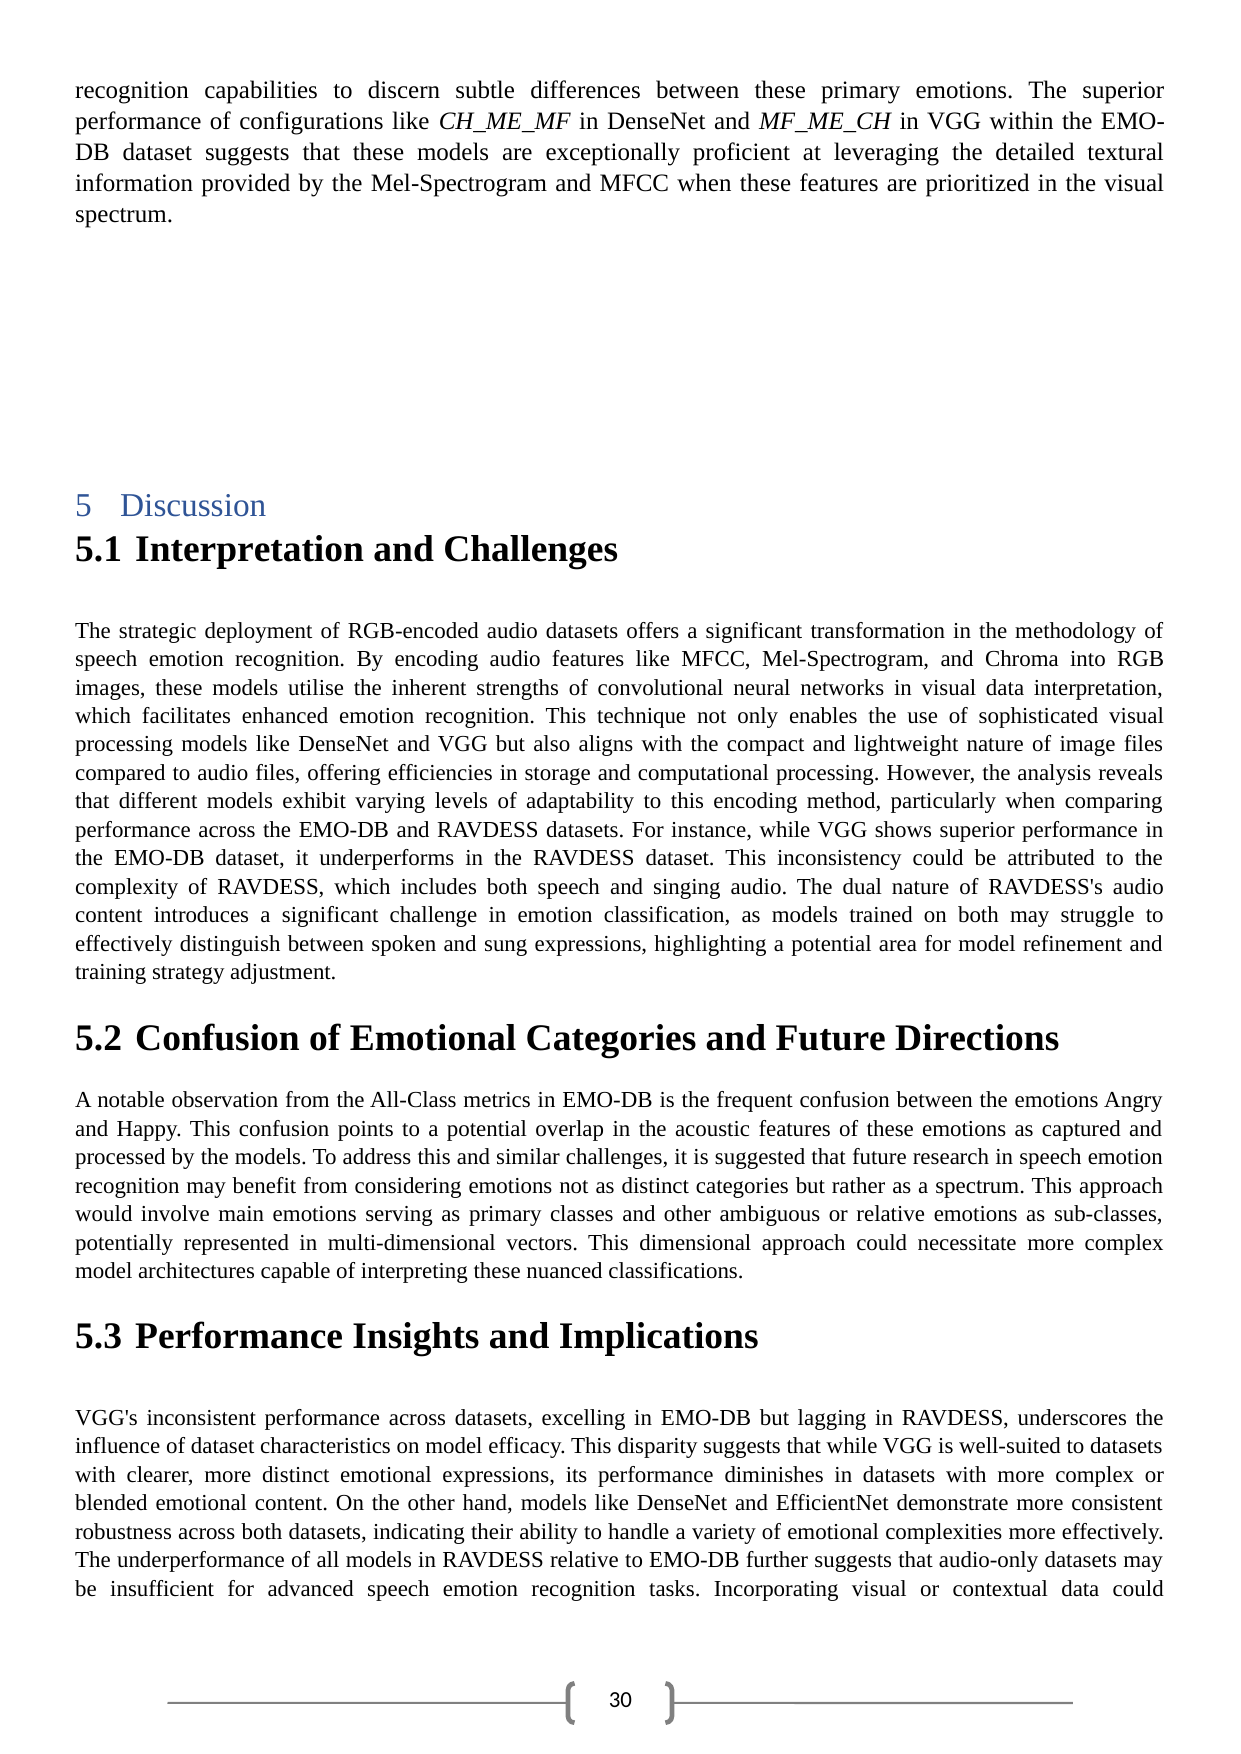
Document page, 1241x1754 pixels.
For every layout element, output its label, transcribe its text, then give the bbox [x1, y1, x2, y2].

subtitle Interpretation and Challenges [75, 527, 1165, 570]
subtitle Discussion [75, 485, 1165, 524]
subtitle Confusion of Emotional Categories and Future Directions [75, 1015, 1165, 1058]
text The strategic deployment of RGB-encoded audio datasets offers a significant transformation in the methodology of speech emotion recognition. By encoding audio features like MFCC, Mel-Spectrogram, and Chroma into RGB images, these models utilise the inherent strengths of convolutional neural networks in visual data interpretation, which facilitates enhanced emotion recognition. This technique not only enables the use of sophisticated visual processing models like DenseNet and VGG but also aligns with the compact and lightweight nature of image files compared to audio files, offering efficiencies in storage and computational processing. However, the analysis reveals that different models exhibit varying levels of adaptability to this encoding method, particularly when comparing performance across the EMO-DB and RAVDESS datasets. For instance, while VGG shows superior performance in the EMO-DB dataset, it underperforms in the RAVDESS dataset. This inconsistency could be attributed to the complexity of RAVDESS, which includes both speech and singing audio. The dual nature of RAVDESS's audio content introduces a significant challenge in emotion classification, as models trained on both may struggle to effectively distinguish between spoken and sung expressions, highlighting a potential area for model refinement and training strategy adjustment. [75, 617, 1165, 984]
subtitle Performance Insights and Implications [75, 1314, 1165, 1357]
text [75, 1404, 1165, 1601]
text A notable observation from the All-Class metrics in EMO-DB is the frequent confusion between the emotions Angry and Happy. This confusion points to a potential overlap in the acoustic features of these emotions as captured and processed by the models. To address this and similar challenges, it is suggested that future research in speech emotion recognition may benefit from considering emotions not as distinct categories but rather as a spectrum. This approach would involve main emotions serving as primary classes and other ambiguous or relative emotions as sub-classes, potentially represented in multi-dimensional vectors. This dimensional approach could necessitate more complex model architectures capable of interpreting these nuanced classifications. [75, 1086, 1165, 1283]
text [75, 75, 1165, 228]
